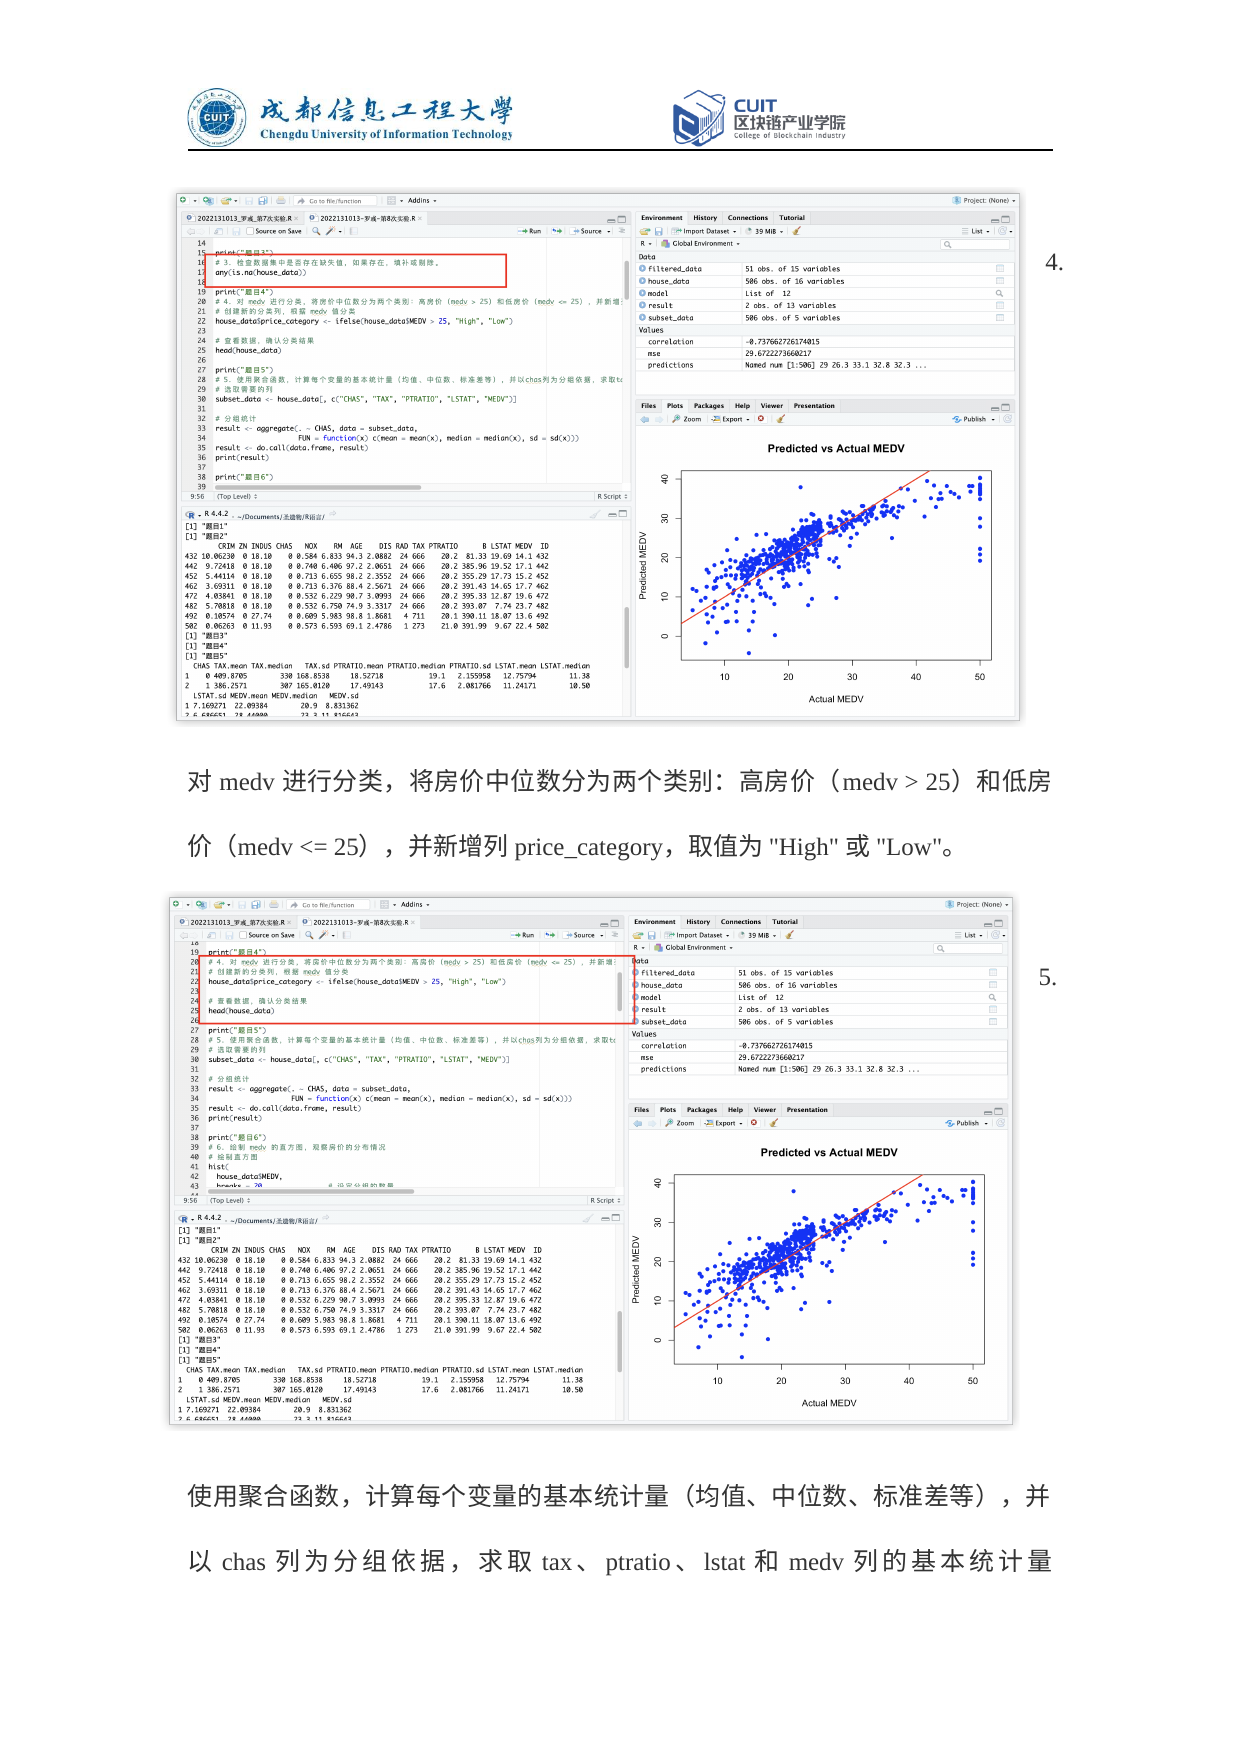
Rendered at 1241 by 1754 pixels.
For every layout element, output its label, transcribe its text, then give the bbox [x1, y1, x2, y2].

picture [166, 186, 1027, 726]
picture [668, 89, 854, 147]
picture [187, 88, 513, 147]
picture [159, 890, 1020, 1430]
